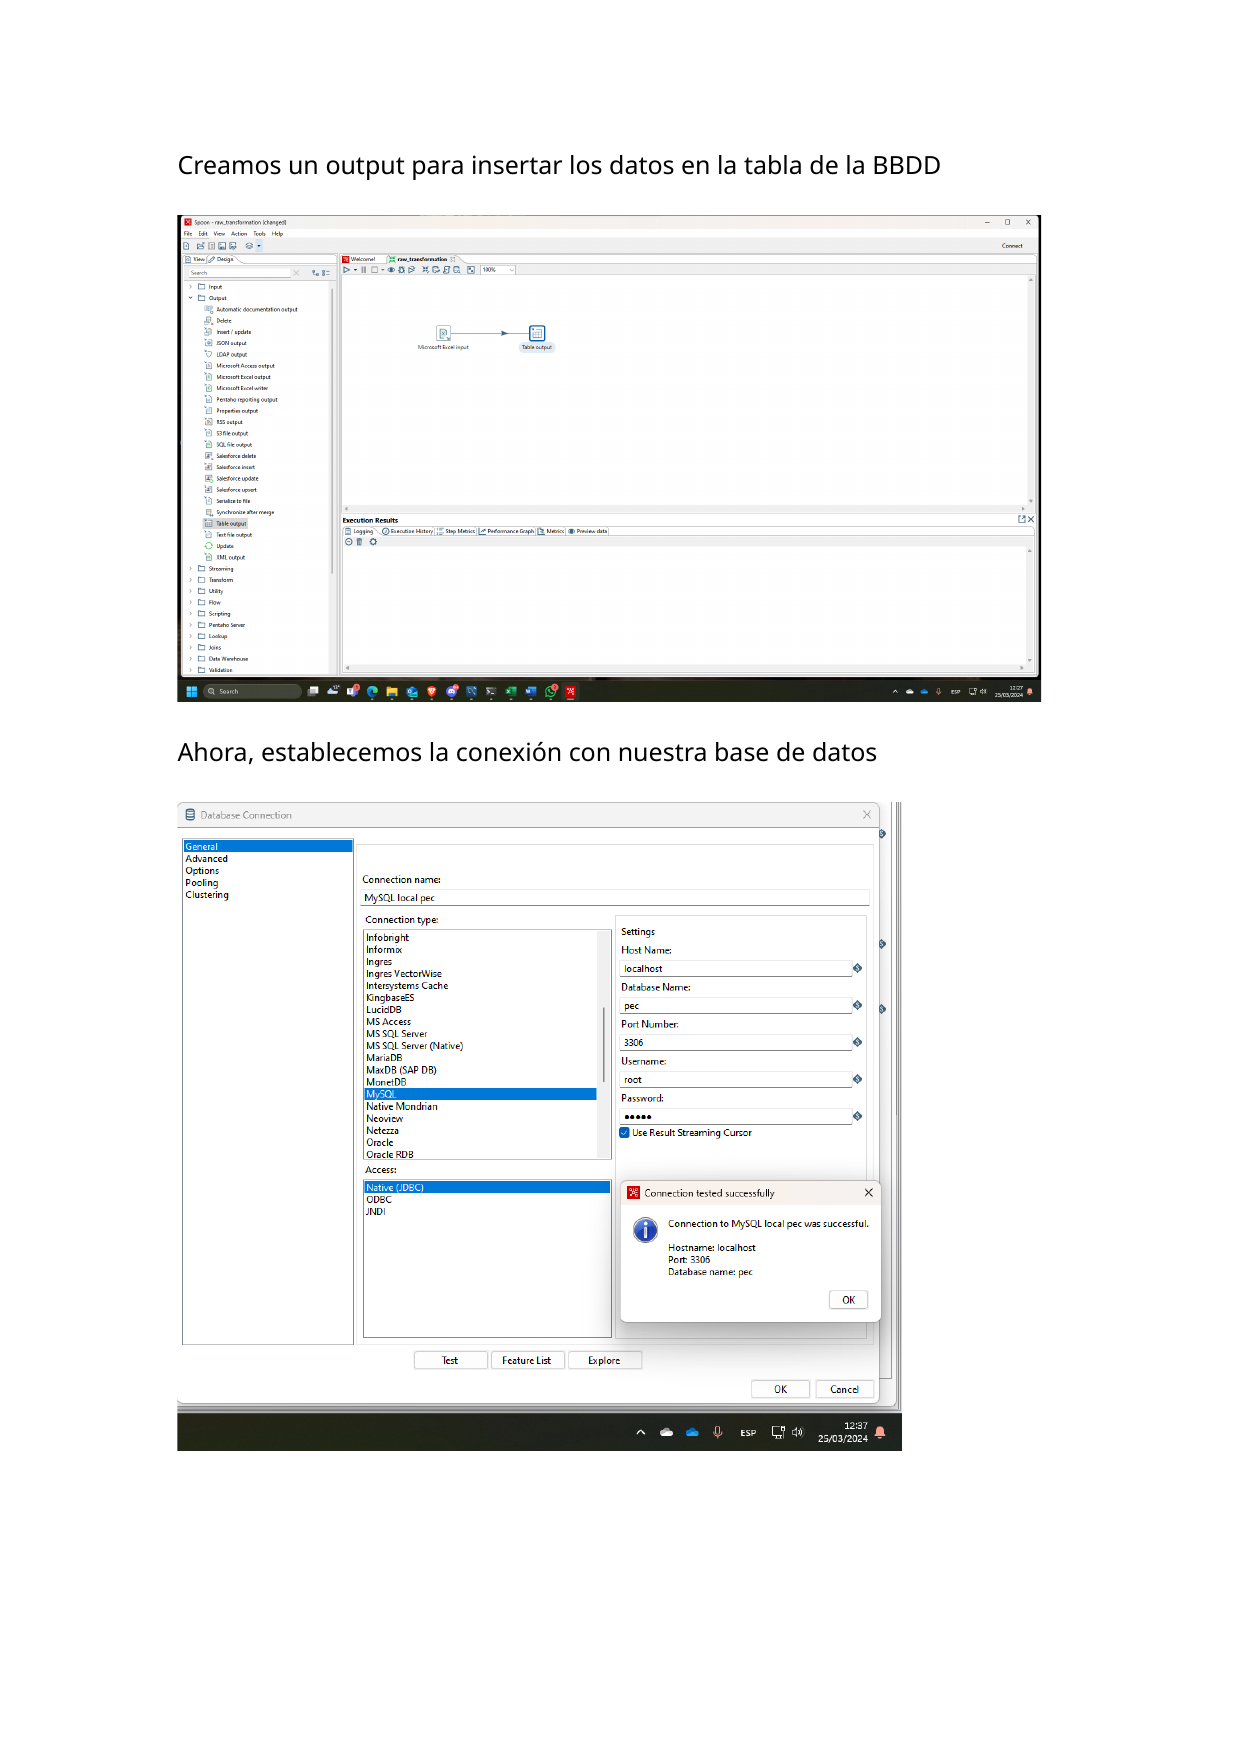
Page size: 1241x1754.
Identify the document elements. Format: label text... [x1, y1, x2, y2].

picture [177, 215, 1042, 702]
text Creamos un output para insertar los datos en la tabla de la BBDD [177, 148, 1063, 182]
picture [177, 802, 902, 1451]
text Ahora, establecemos la conexión con nuestra base de datos [177, 735, 1063, 769]
